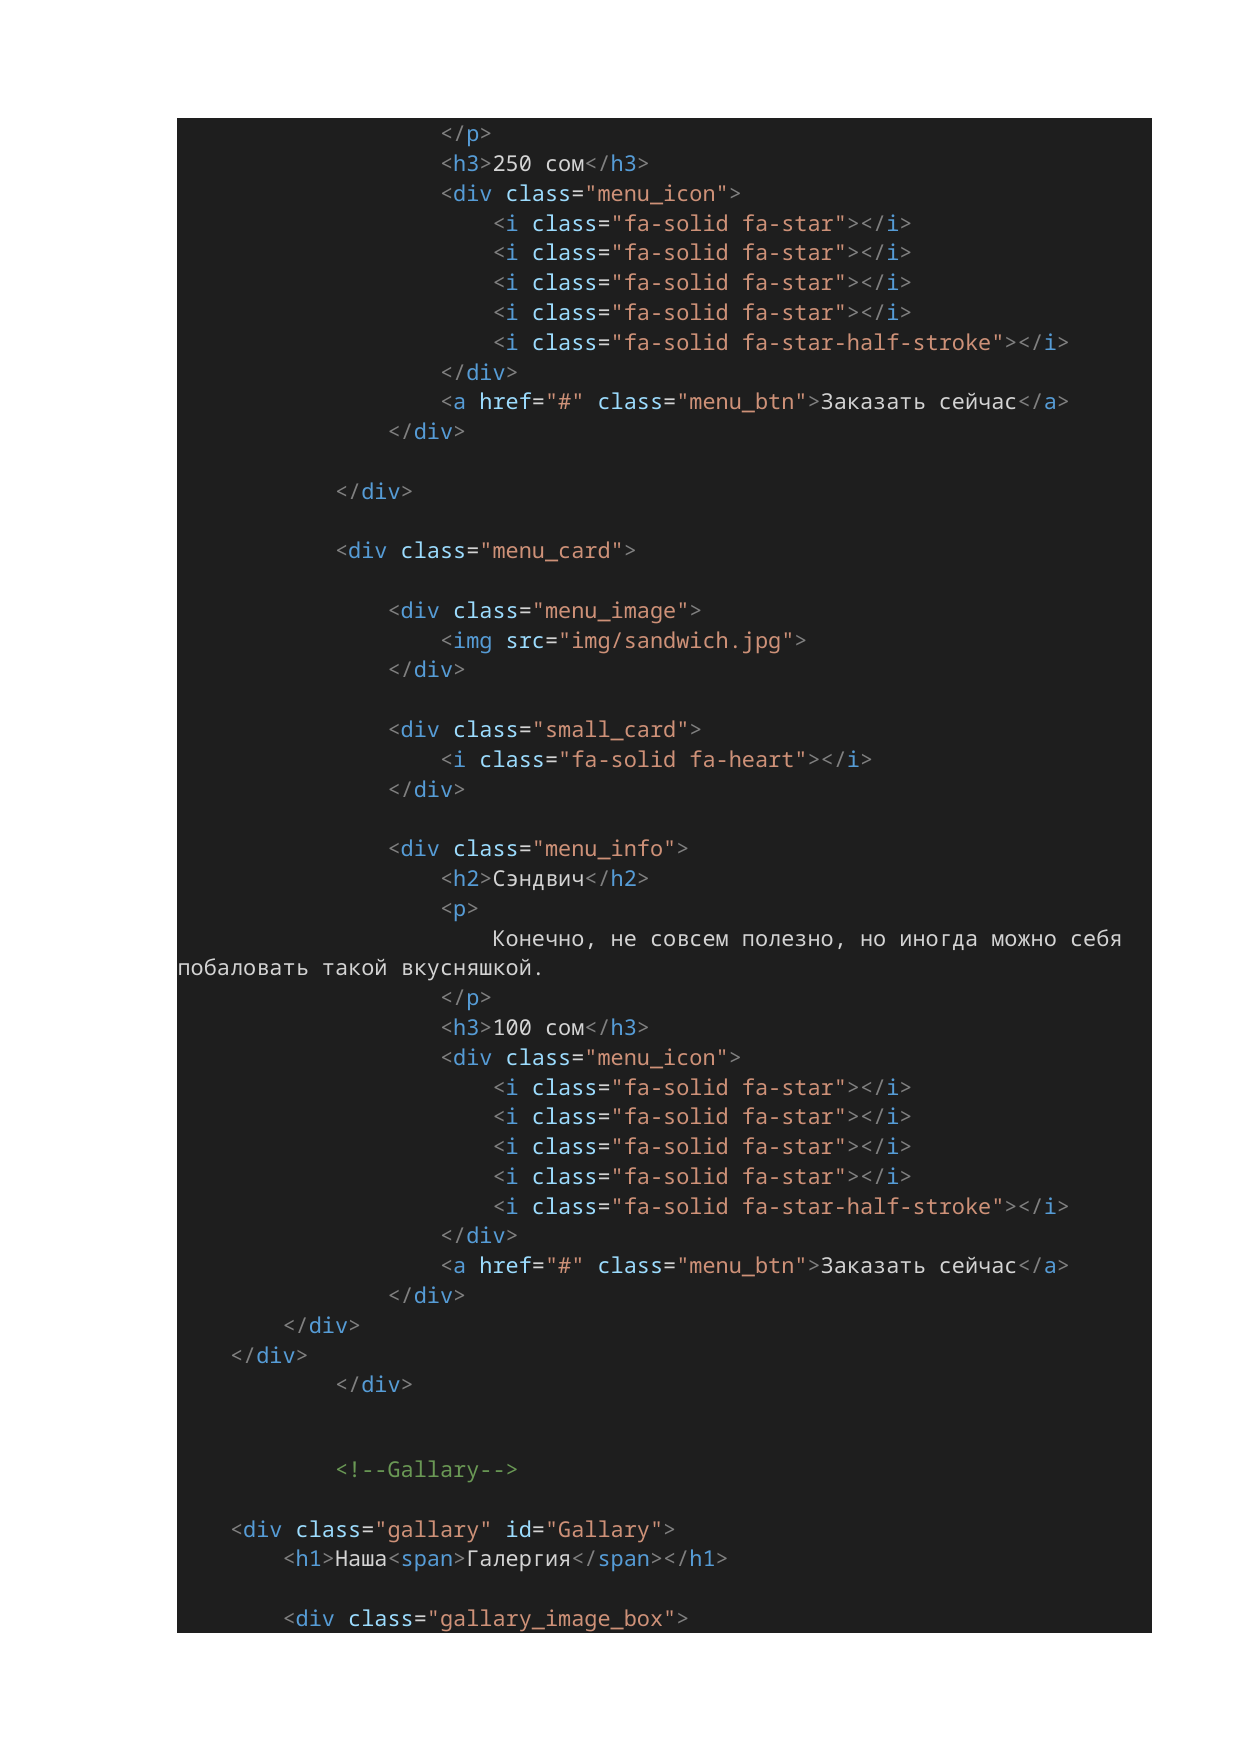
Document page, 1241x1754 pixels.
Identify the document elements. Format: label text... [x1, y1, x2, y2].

text <i class="fa-solid fa-star-half-stroke"></i> [177, 327, 1152, 356]
text </div> [177, 1339, 1152, 1369]
text </div> [177, 1369, 1152, 1399]
text </div> [177, 1220, 1152, 1250]
text <h3>100 сом</h3> [177, 1012, 1152, 1042]
text <i class="fa-solid fa-star"></i> [177, 267, 1152, 297]
text <a href="#" class="menu_btn">Заказать сейчас</a> [177, 386, 1152, 416]
text </div> [177, 773, 1152, 803]
text <i class="fa-solid fa-star"></i> [177, 1101, 1152, 1131]
text <i class="fa-solid fa-star"></i> [177, 1131, 1152, 1161]
text <div class="small_card"> [177, 714, 1152, 744]
text </div> [177, 476, 1152, 505]
text <div class="gallary" id="Gallary"> [177, 1513, 1152, 1543]
text <!--Gallary--> [177, 1454, 1152, 1484]
text <a href="#" class="menu_btn">Заказать сейчас</a> [177, 1250, 1152, 1280]
text <p> [177, 893, 1152, 922]
text <h1>Наша<span>Галергия</span></h1> [177, 1543, 1152, 1573]
text <i class="fa-solid fa-star"></i> [177, 1071, 1152, 1101]
text <div class="menu_icon"> [177, 1042, 1152, 1071]
text <i class="fa-solid fa-star"></i> [177, 297, 1152, 327]
text <i class="fa-solid fa-star-half-stroke"></i> [177, 1191, 1152, 1220]
text <i class="fa-solid fa-star"></i> [177, 1161, 1152, 1191]
text <h3>250 сом</h3> [177, 148, 1152, 178]
text </div> [177, 1310, 1152, 1339]
text </div> [177, 654, 1152, 684]
text <div class="menu_info"> [177, 833, 1152, 863]
text <div class="menu_icon"> [177, 178, 1152, 207]
text Конечно, не совсем полезно, но иногда можно себя побаловать такой вкусняшкой. [177, 922, 1152, 982]
text <i class="fa-solid fa-heart"></i> [177, 744, 1152, 773]
text </div> [177, 416, 1152, 446]
text <div class="menu_image"> [177, 595, 1152, 624]
text </div> [177, 356, 1152, 386]
text <div class="gallary_image_box"> [177, 1603, 1152, 1633]
text <img src="img/sandwich.jpg"> [177, 624, 1152, 654]
text <h2>Сэндвич</h2> [177, 863, 1152, 893]
text <i class="fa-solid fa-star"></i> [177, 237, 1152, 267]
text <div class="menu_card"> [177, 535, 1152, 565]
text </div> [177, 1280, 1152, 1310]
text </p> [177, 118, 1152, 148]
text </p> [177, 982, 1152, 1012]
text <i class="fa-solid fa-star"></i> [177, 207, 1152, 237]
